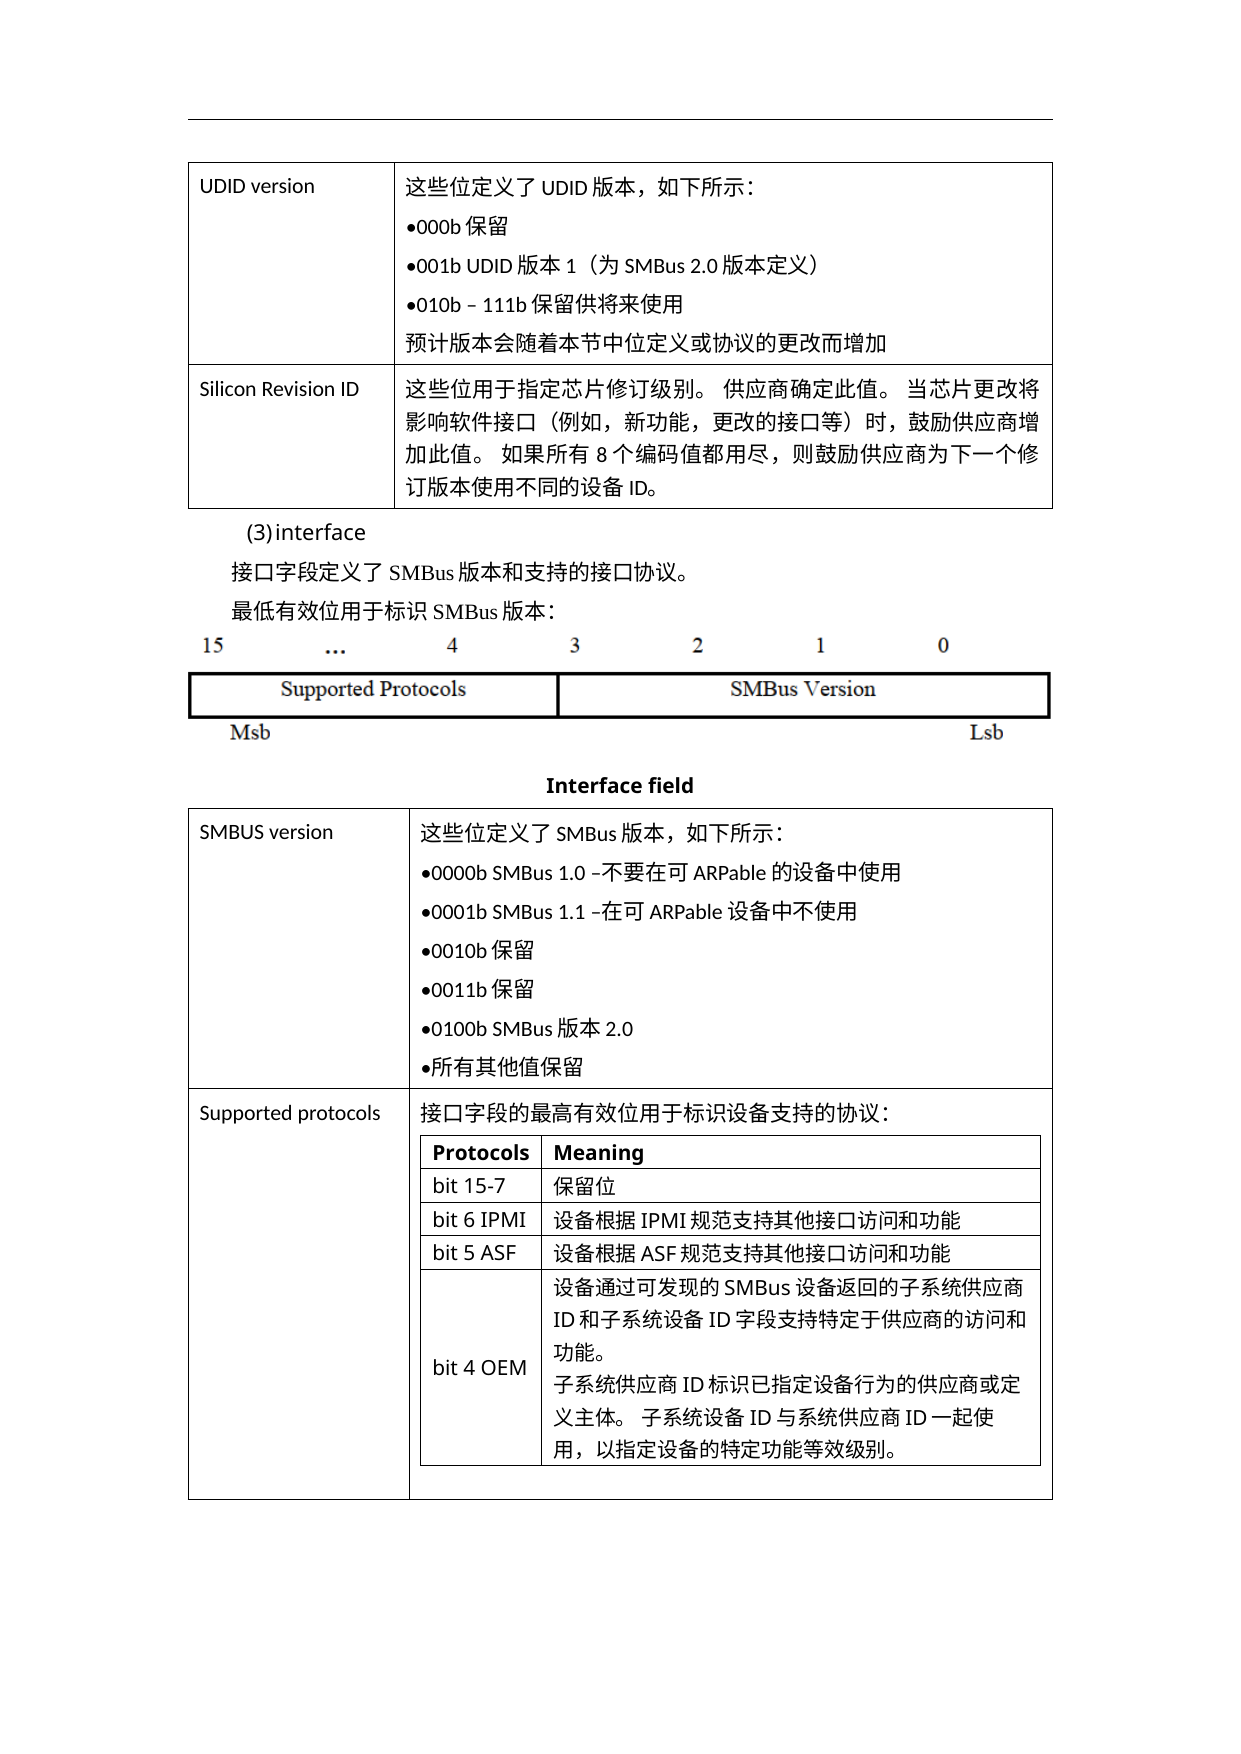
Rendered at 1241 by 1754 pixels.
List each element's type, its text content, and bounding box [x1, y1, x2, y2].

text 接口字段定义了SMBus版本和支持的接口协议。 [187, 555, 1053, 587]
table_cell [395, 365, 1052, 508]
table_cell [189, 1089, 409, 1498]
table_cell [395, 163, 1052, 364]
subtitle interface [187, 516, 1053, 548]
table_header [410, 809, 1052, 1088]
picture [187, 632, 1053, 743]
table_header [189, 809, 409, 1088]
text 最低有效位用于标识SMBus版本： [187, 594, 1053, 626]
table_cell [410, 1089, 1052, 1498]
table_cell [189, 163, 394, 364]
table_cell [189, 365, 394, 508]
text Interface field [187, 769, 1053, 802]
